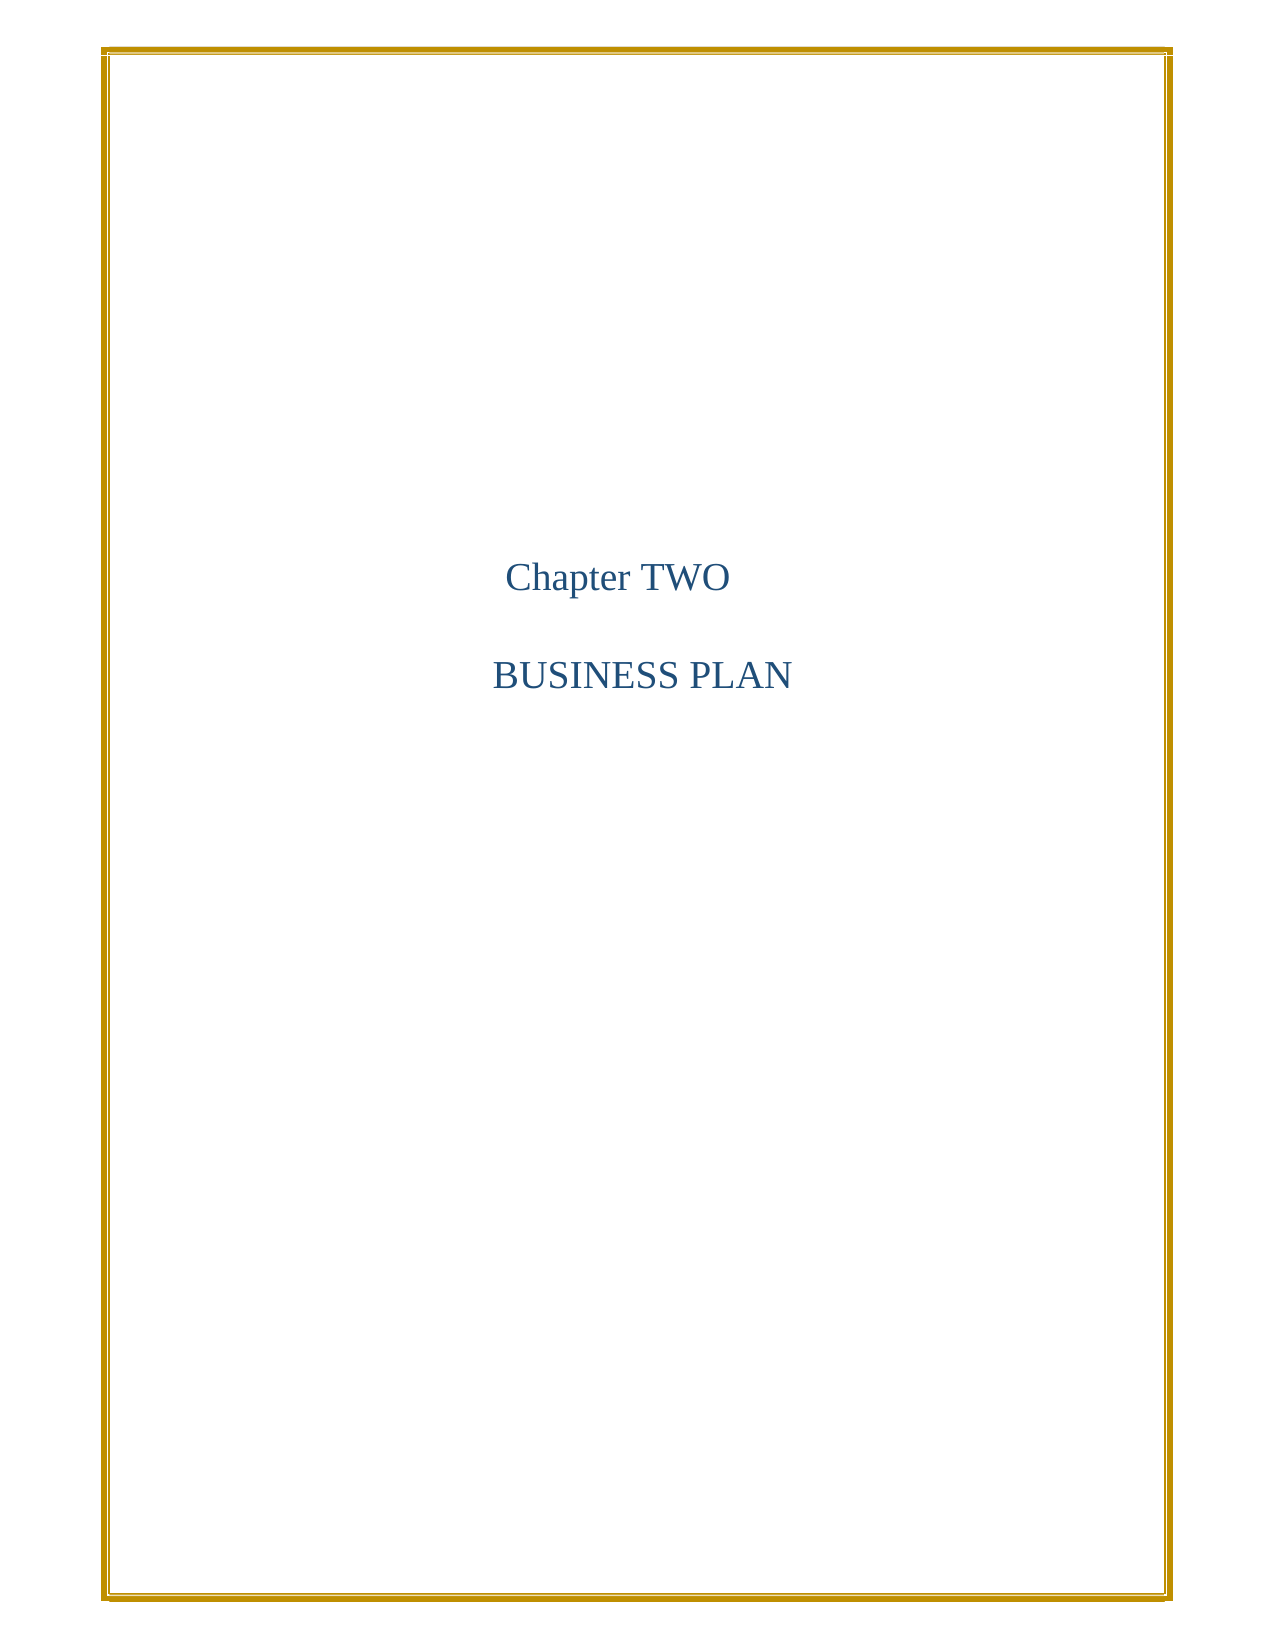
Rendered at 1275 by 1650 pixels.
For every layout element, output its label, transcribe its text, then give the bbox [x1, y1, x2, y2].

picture [108, 46, 1165, 55]
picture [108, 1592, 1165, 1602]
text Chapter TWO [167, 553, 1084, 599]
text BUSINESS PLAN [167, 651, 1084, 697]
